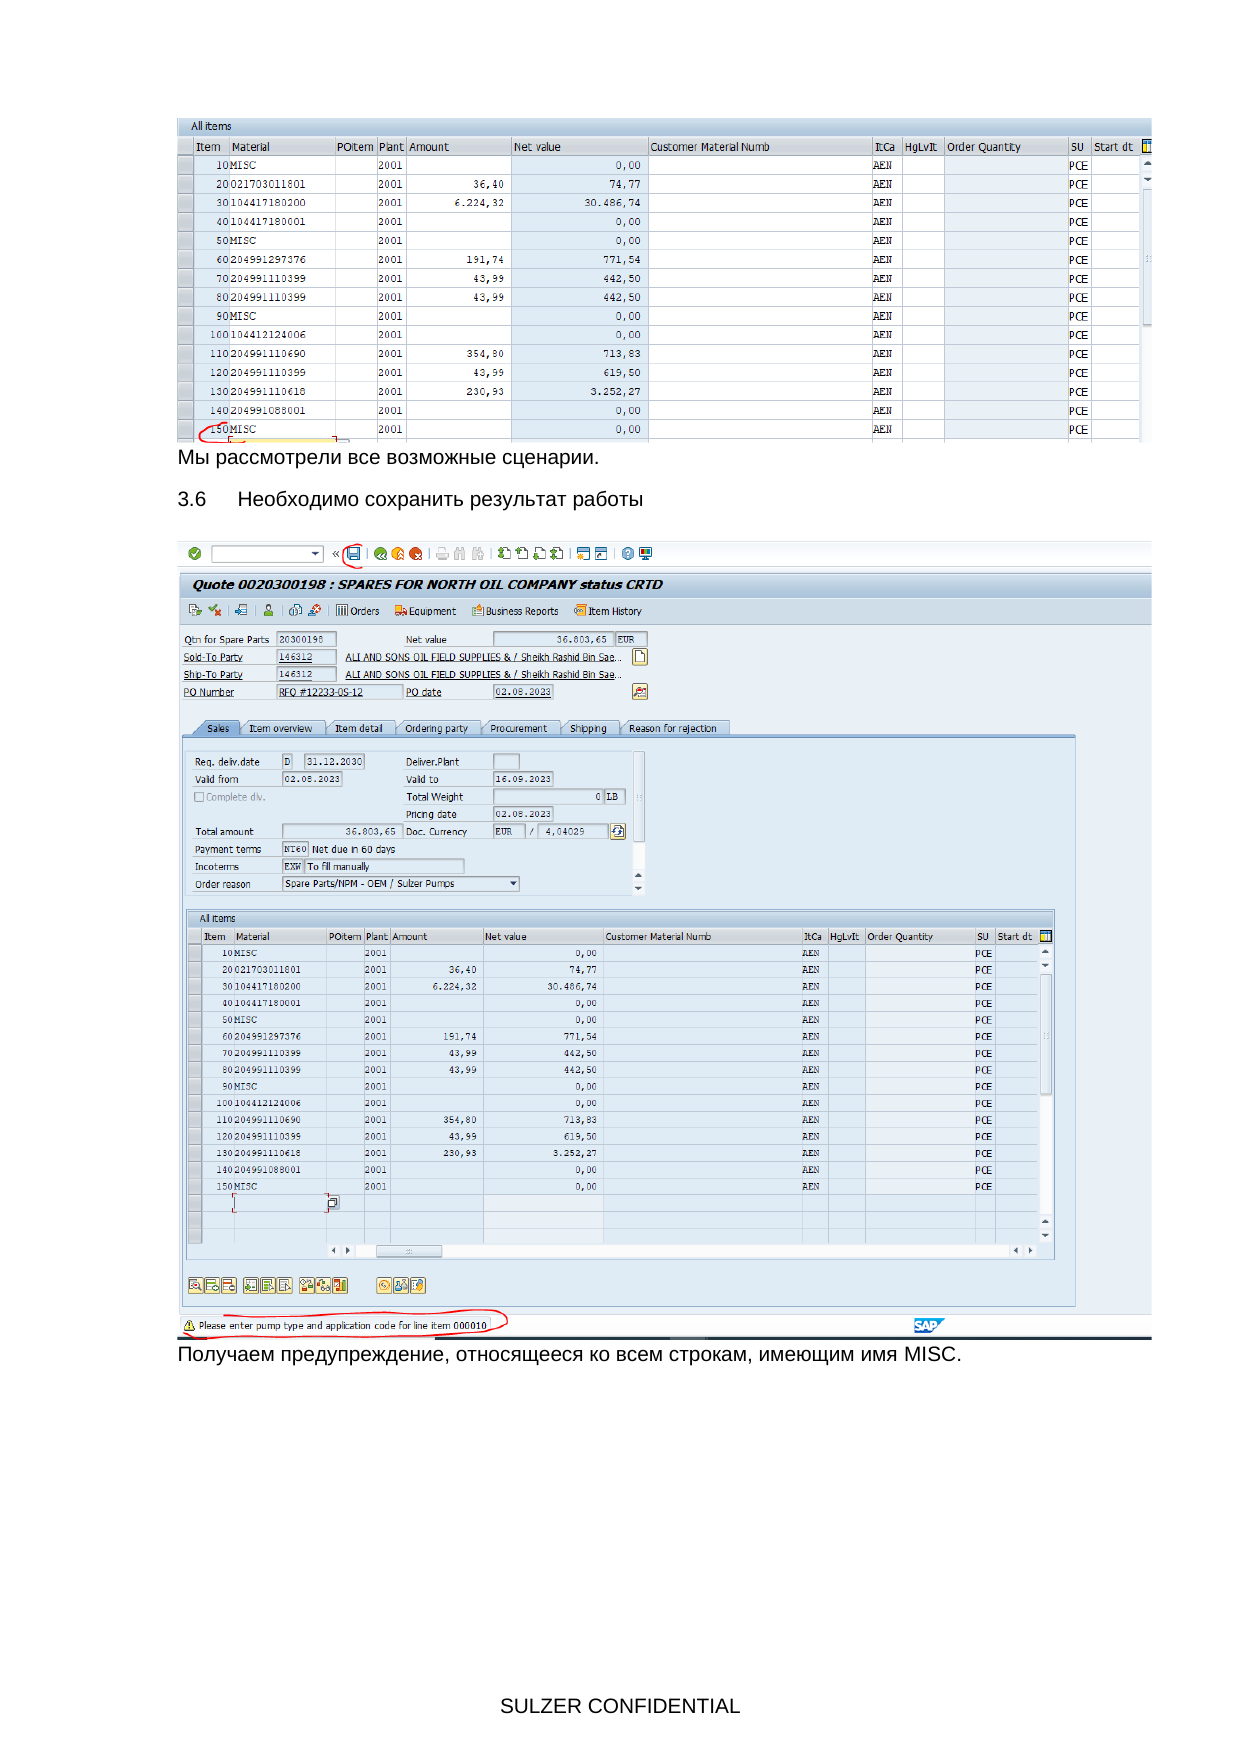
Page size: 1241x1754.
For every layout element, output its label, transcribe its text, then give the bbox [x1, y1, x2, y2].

subtitle Необходимо сохранить результат работы [177, 487, 1152, 511]
picture [177, 538, 1152, 1340]
list Получаем предупреждение, относящееся ко всем строкам, имеющим имя MISC. [177, 1342, 1152, 1366]
picture [177, 118, 1152, 443]
list Мы рассмотрели все возможные сценарии. [177, 445, 1152, 469]
